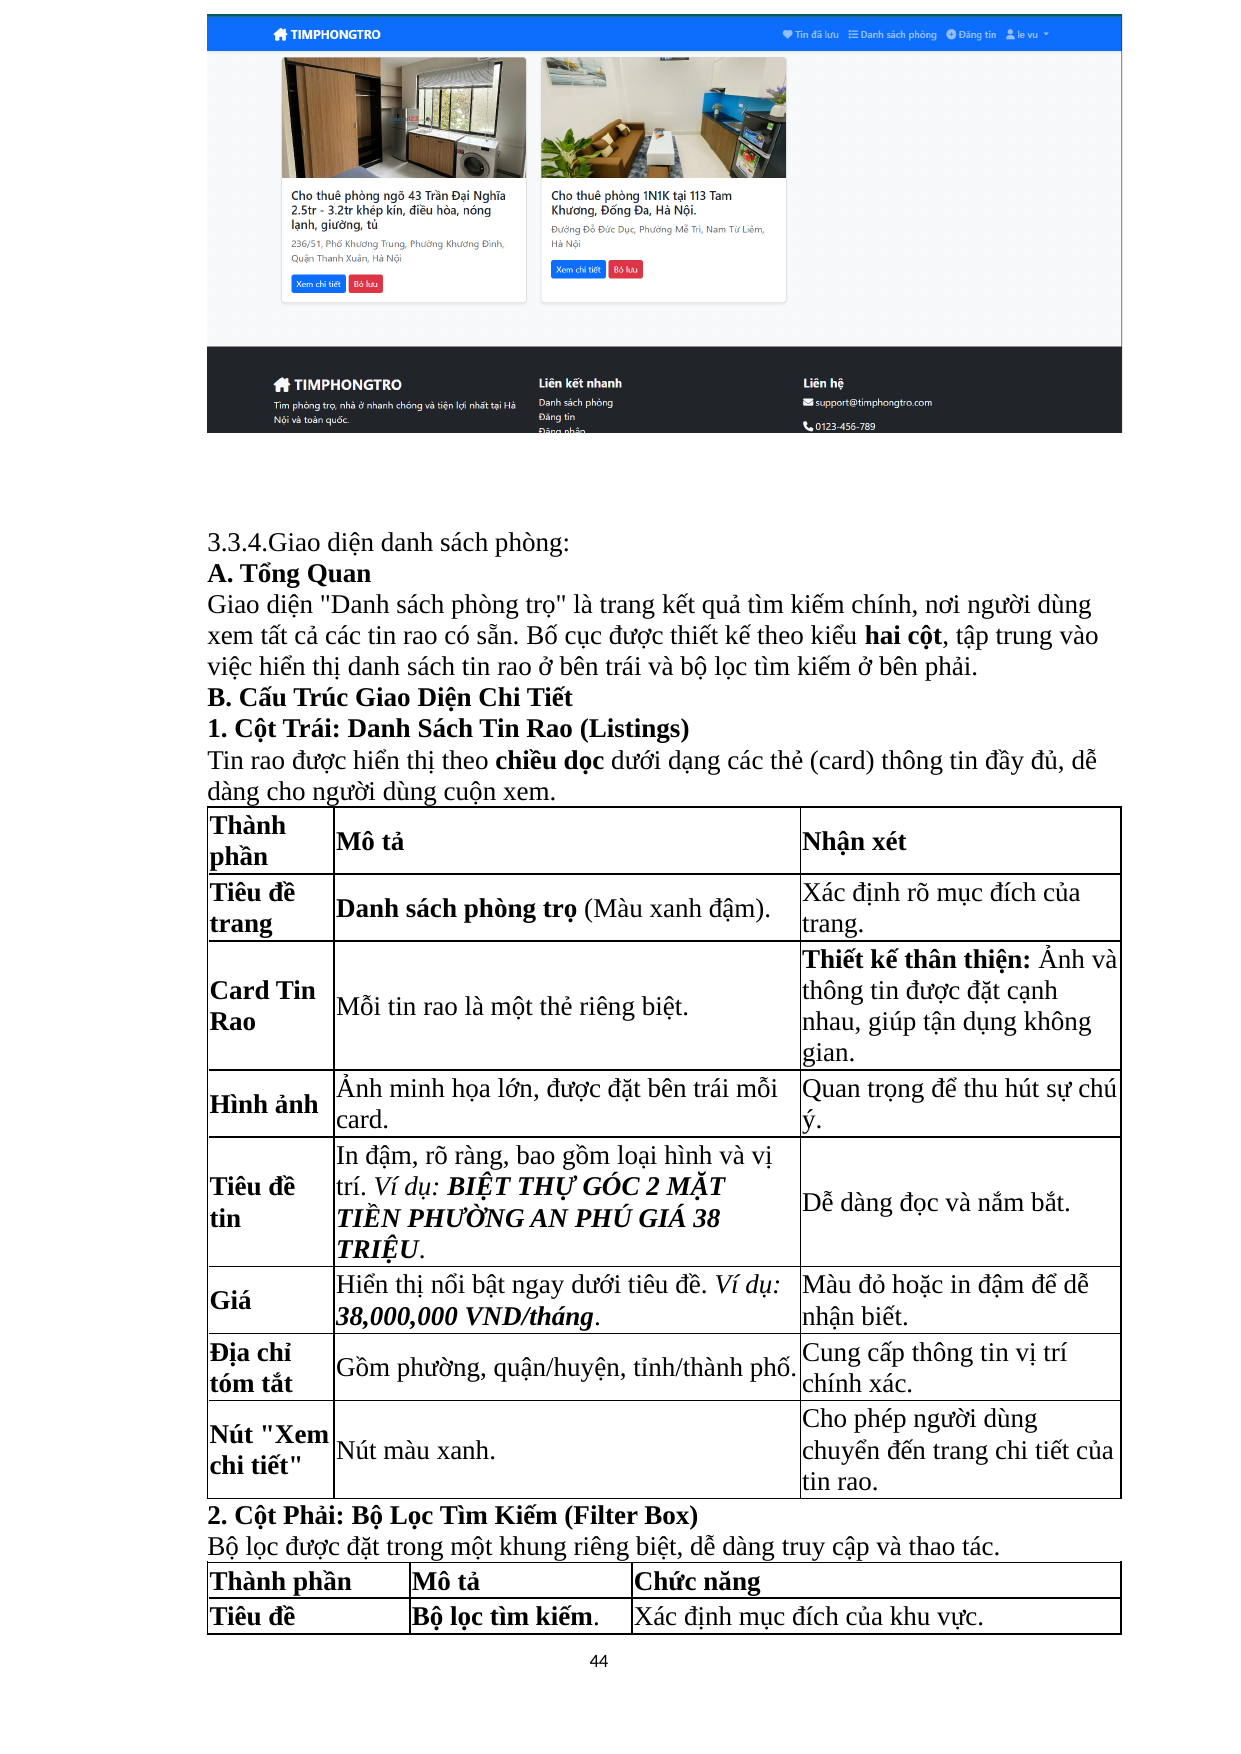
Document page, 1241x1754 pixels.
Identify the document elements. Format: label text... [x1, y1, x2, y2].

table_cell Ảnh minh họa lớn, được đặt bên trái mỗi card. [335, 1071, 800, 1136]
table_cell Tiêu đề trang [208, 874, 333, 940]
table_cell Dễ dàng đọc và nắm bắt. [801, 1138, 1120, 1266]
table_cell Xác định mục đích của khu vực. [633, 1599, 1120, 1633]
picture [207, 14, 1123, 433]
table_cell Tiêu đề [208, 1598, 409, 1633]
text A. Tổng Quan [207, 557, 1122, 588]
table_cell Cung cấp thông tin vị trí chính xác. [801, 1334, 1120, 1399]
table_cell Xác định rõ mục đích của trang. [801, 875, 1120, 940]
table_cell Nút "Xem chi tiết" [208, 1401, 333, 1498]
text Bộ lọc được đặt trong một khung riêng biệt, dễ dàng truy cập và thao tác. [207, 1530, 1122, 1561]
text Tin rao được hiển thị theo chiều dọc dưới dạng các thẻ (card) thông tin đầy đủ, dễ dàng cho người dùng cuộn xem. [207, 744, 1122, 806]
table_cell Nút màu xanh. [335, 1401, 800, 1498]
table_header Chức năng [633, 1563, 1120, 1597]
table_cell In đậm, rõ ràng, bao gồm loại hình và vị trí. Ví dụ: BIỆT THỰ GÓC 2 MẶT TIỀN PHƯỜNG AN PHÚ GIÁ 38 TRIỆU. [335, 1138, 800, 1266]
table_cell Quan trọng để thu hút sự chú ý. [801, 1071, 1120, 1136]
text Giao diện "Danh sách phòng trọ" là trang kết quả tìm kiếm chính, nơi người dùng xem tất cả các tin rao có sẵn. Bố cục được thiết kế theo kiểu hai cột, tập trung vào việc hiển thị danh sách tin rao ở bên trái và bộ lọc tìm kiếm ở bên phải. [207, 588, 1122, 681]
table_cell Gồm phường, quận/huyện, tỉnh/thành phố. [335, 1334, 800, 1399]
text 3.3.4.Giao diện danh sách phòng: [207, 526, 1122, 557]
table_cell Hiển thị nổi bật ngay dưới tiêu đề. Ví dụ: 38,000,000 VND/tháng. [335, 1267, 800, 1332]
table_cell Giá [208, 1267, 333, 1332]
table_header Nhận xét [801, 808, 1120, 873]
table_cell Bộ lọc tìm kiếm. [411, 1599, 631, 1633]
table_cell Thiết kế thân thiện: Ảnh và thông tin được đặt cạnh nhau, giúp tận dụng không gian. [801, 942, 1120, 1069]
table_cell Card Tin Rao [208, 941, 333, 1069]
table_header Mô tả [411, 1563, 631, 1597]
text 2. Cột Phải: Bộ Lọc Tìm Kiếm (Filter Box) [207, 1499, 1122, 1530]
table_cell Tiêu đề tin [208, 1137, 333, 1266]
table_header Mô tả [335, 808, 800, 873]
text 1. Cột Trái: Danh Sách Tin Rao (Listings) [207, 713, 1122, 744]
table_cell Mỗi tin rao là một thẻ riêng biệt. [335, 942, 800, 1069]
table_cell Màu đỏ hoặc in đậm để dễ nhận biết. [801, 1267, 1120, 1332]
table_cell Cho phép người dùng chuyển đến trang chi tiết của tin rao. [801, 1401, 1120, 1498]
table_cell Danh sách phòng trọ (Màu xanh đậm). [335, 875, 800, 940]
table_header Thành phần [208, 808, 333, 873]
table_cell Hình ảnh [208, 1070, 333, 1136]
text B. Cấu Trúc Giao Diện Chi Tiết [207, 681, 1122, 713]
table_header Thành phần [208, 1563, 409, 1597]
table_cell Địa chỉ tóm tắt [208, 1334, 333, 1399]
